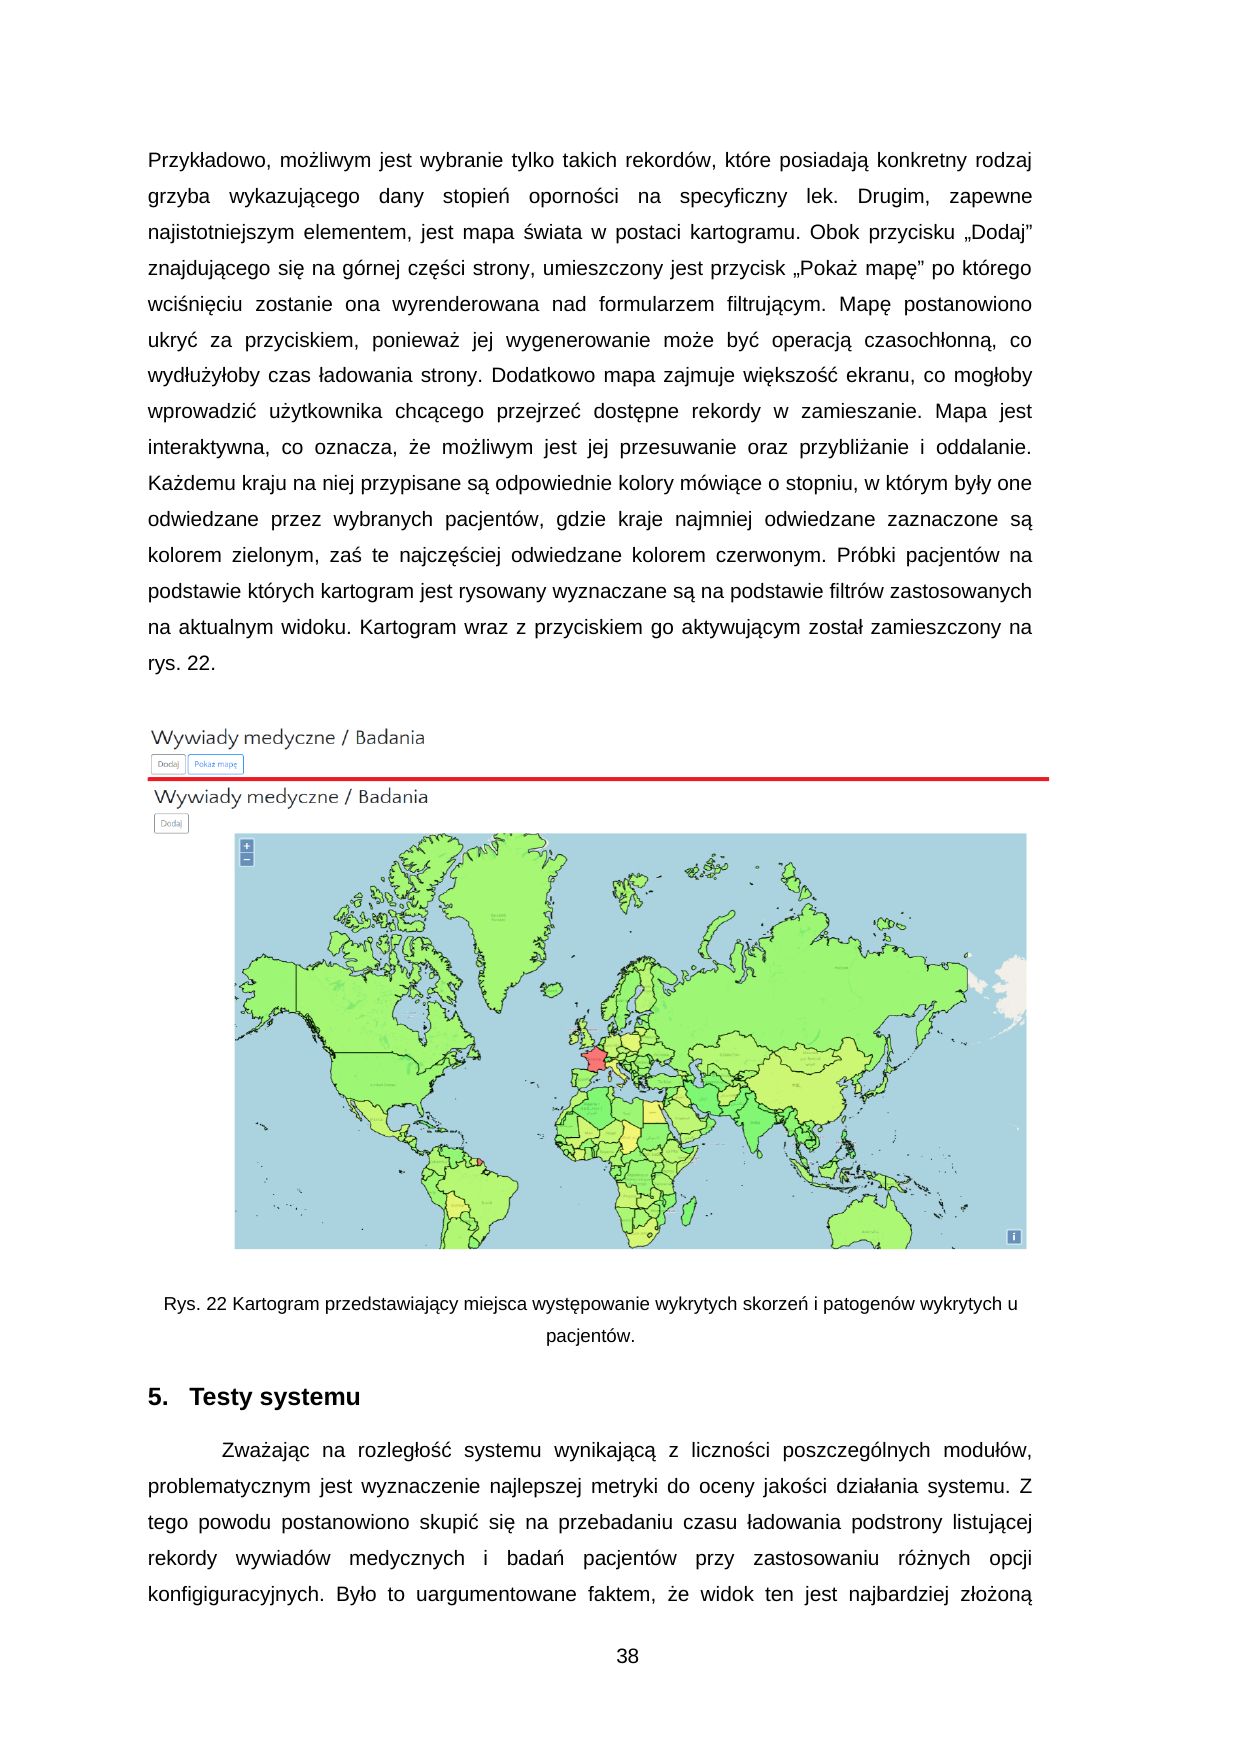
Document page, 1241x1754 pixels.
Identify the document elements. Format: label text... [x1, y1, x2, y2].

picture [147, 722, 1050, 1256]
text Rys. 22 Kartogram przedstawiający miejsca występowanie wykrytych skorzeń i patogenów wykrytych u pacjentów. [148, 1293, 1033, 1347]
subtitle Testy systemu [148, 1382, 1033, 1411]
